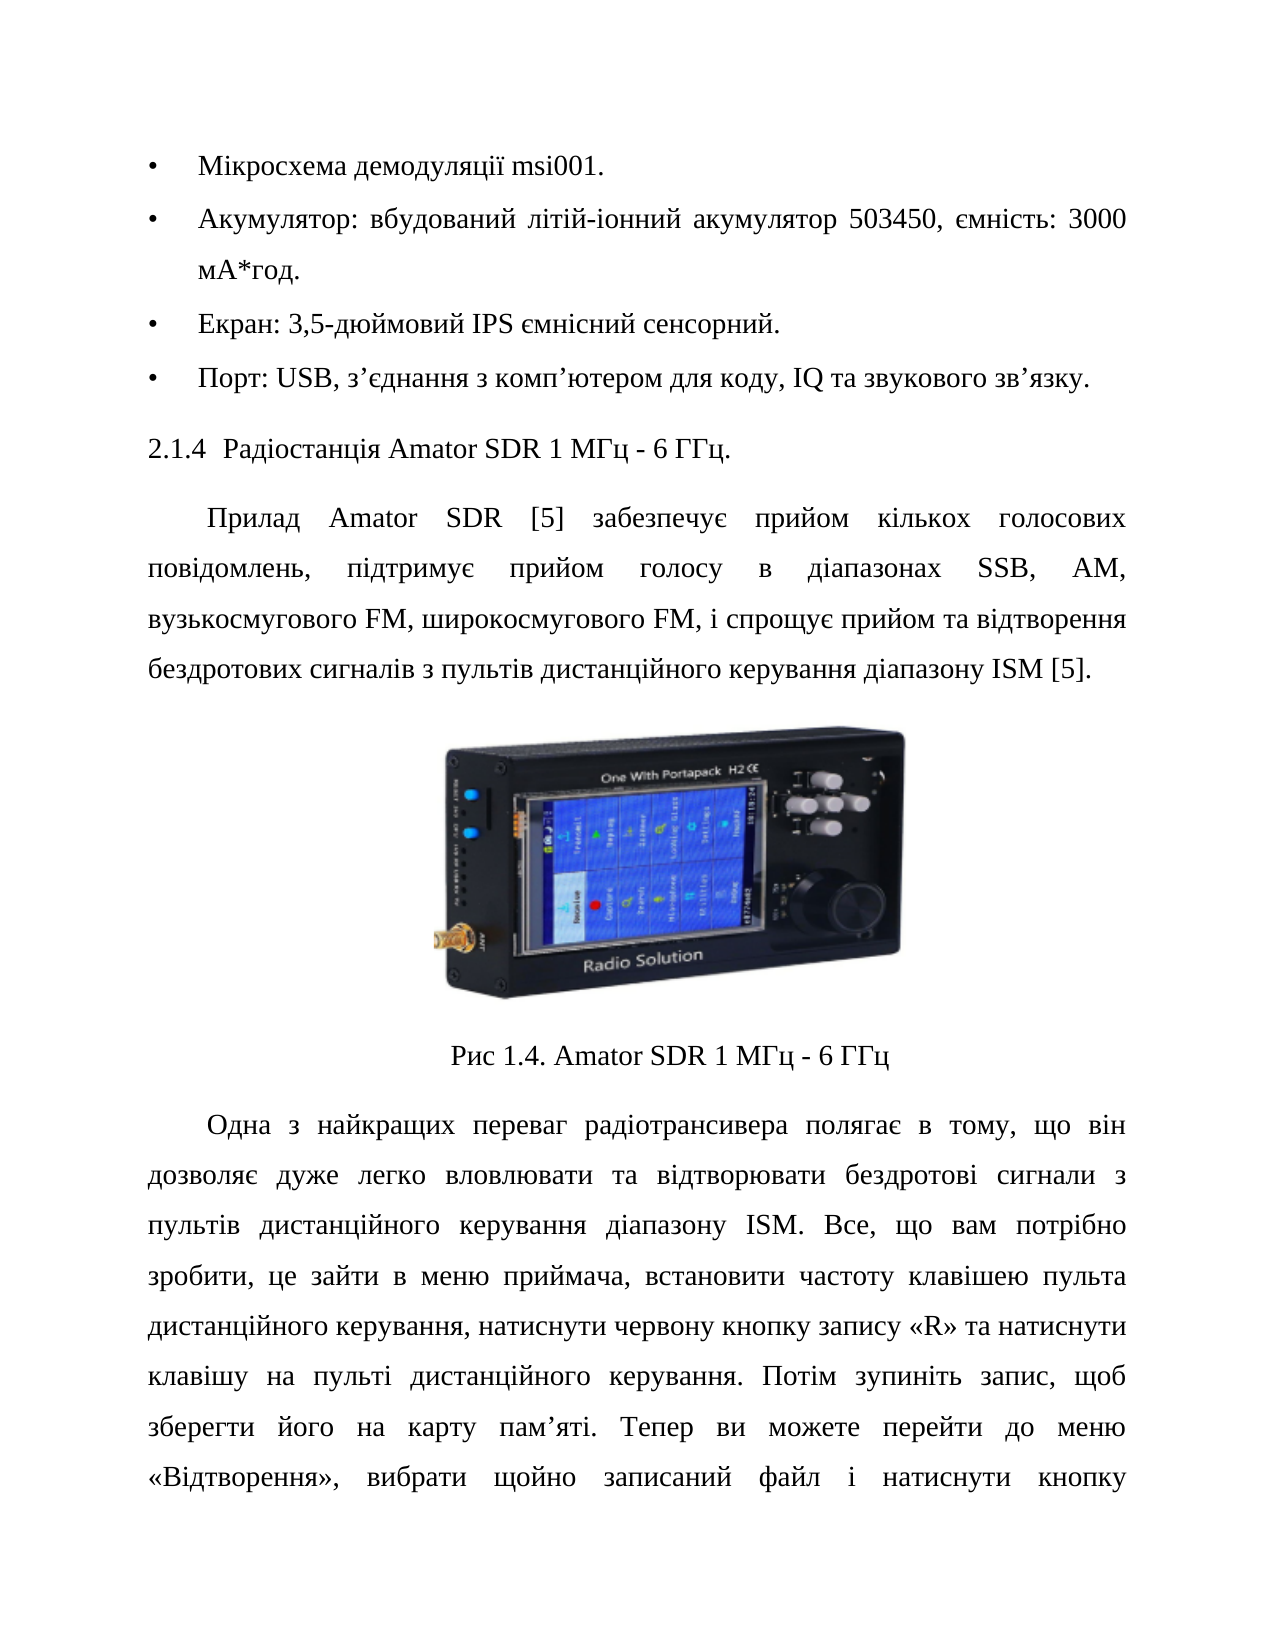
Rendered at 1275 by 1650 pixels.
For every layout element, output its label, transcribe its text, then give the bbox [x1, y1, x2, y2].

subtitle Радіостанція Amator SDR 1 МГц - 6 ГГц. [148, 431, 1127, 465]
list Мікросхема демодуляції msi001. [148, 148, 1127, 181]
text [148, 1107, 1127, 1493]
picture [433, 720, 907, 1009]
list Акумулятор: вбудований літій-іонний акумулятор 503450, ємність: 3000 мА*год. [148, 202, 1127, 286]
list Порт: USB, з’єднання з комп’ютером для коду, IQ та звукового зв’язку. [148, 360, 1127, 394]
text Прилад Amator SDR [5] забезпечує прийом кількох голосових повідомлень, підтримує прийом голосу в діапазонах SSB, AM, вузькосмугового FM, широкосмугового FM, і спрощує прийом та відтворення бездротових сигналів з пультів дистанційного керування діапазону ISM [5]. [148, 500, 1127, 685]
text Рис 1.4. Amator SDR 1 МГц - 6 ГГц [148, 1038, 1127, 1071]
list Екран: 3,5-дюймовий IPS ємнісний сенсорний. [148, 306, 1127, 339]
